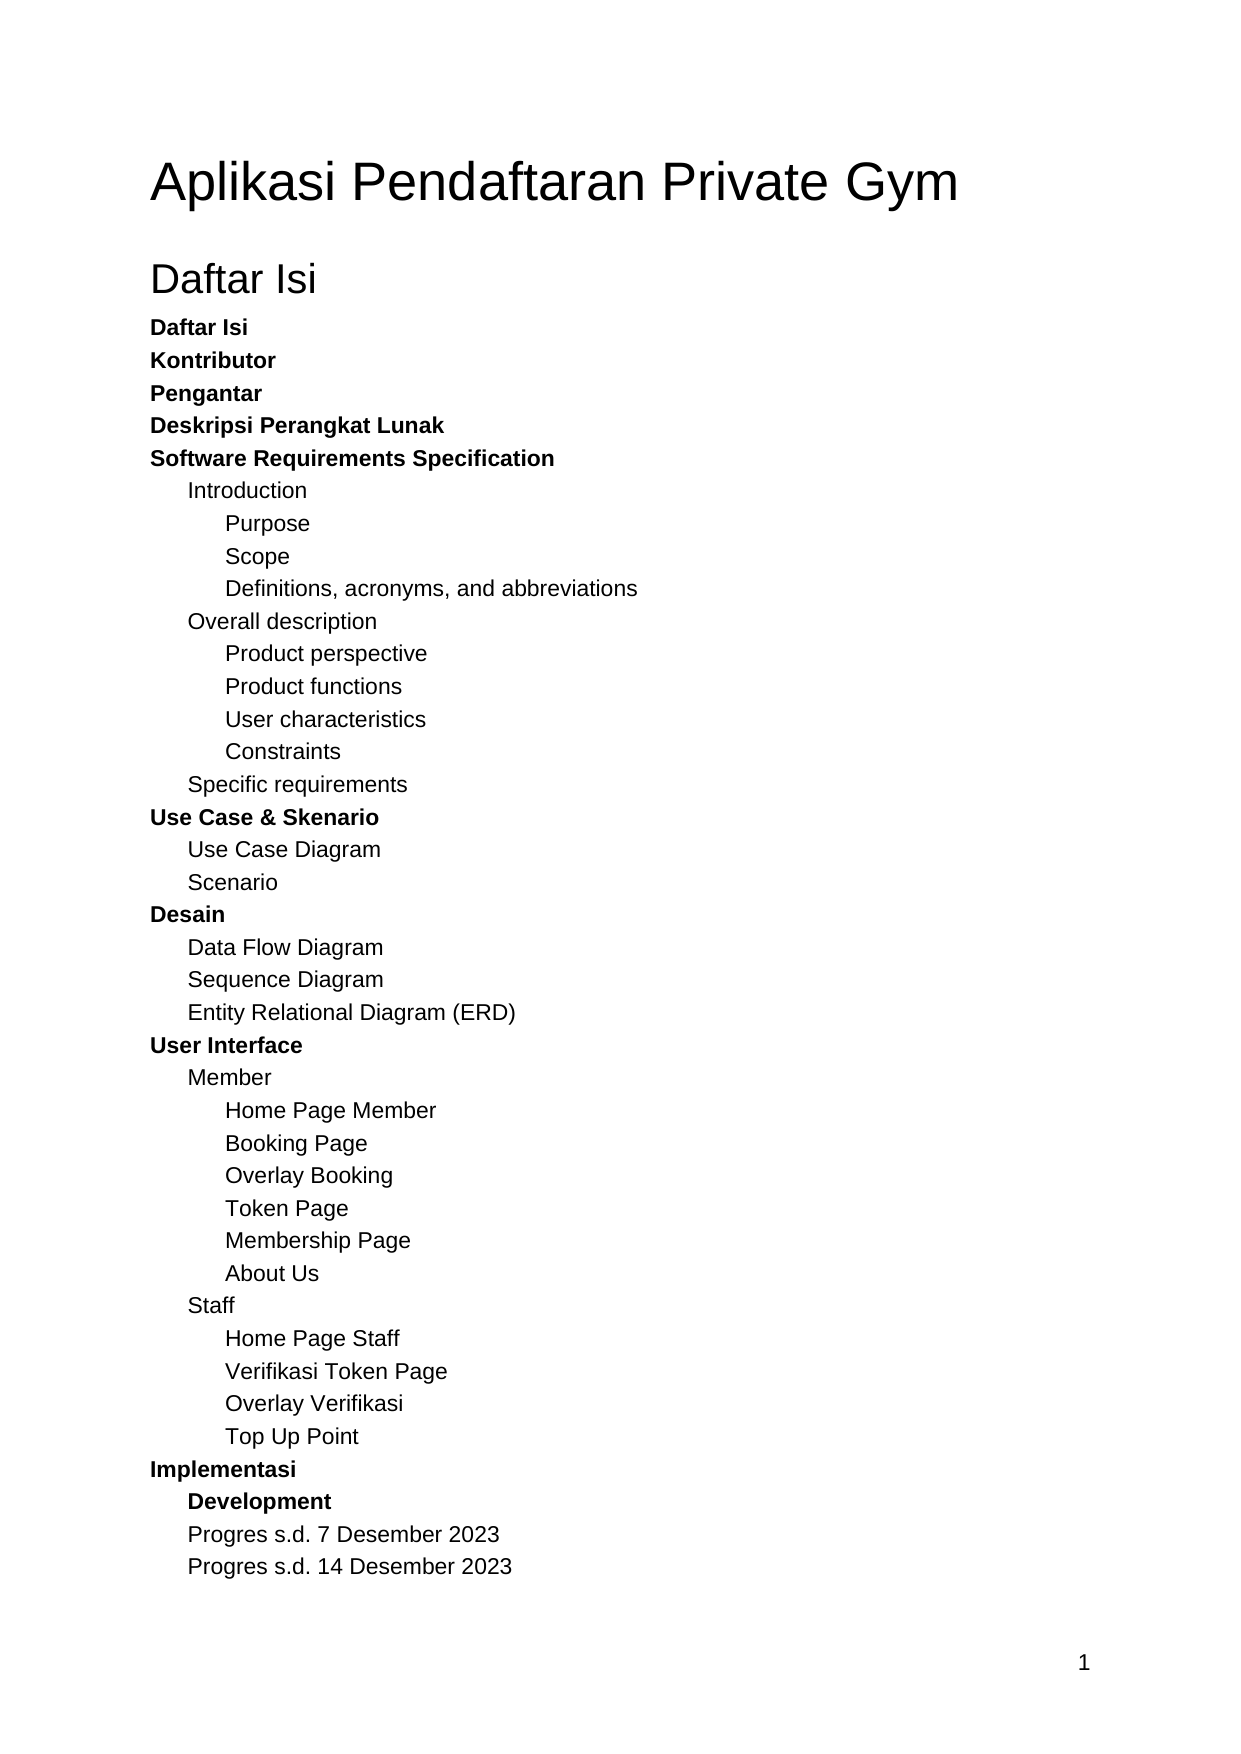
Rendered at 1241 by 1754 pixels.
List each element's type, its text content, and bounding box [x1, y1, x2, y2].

title Aplikasi Pendaftaran Private Gym [150, 150, 1090, 212]
subtitle Daftar Isi [150, 254, 1090, 302]
